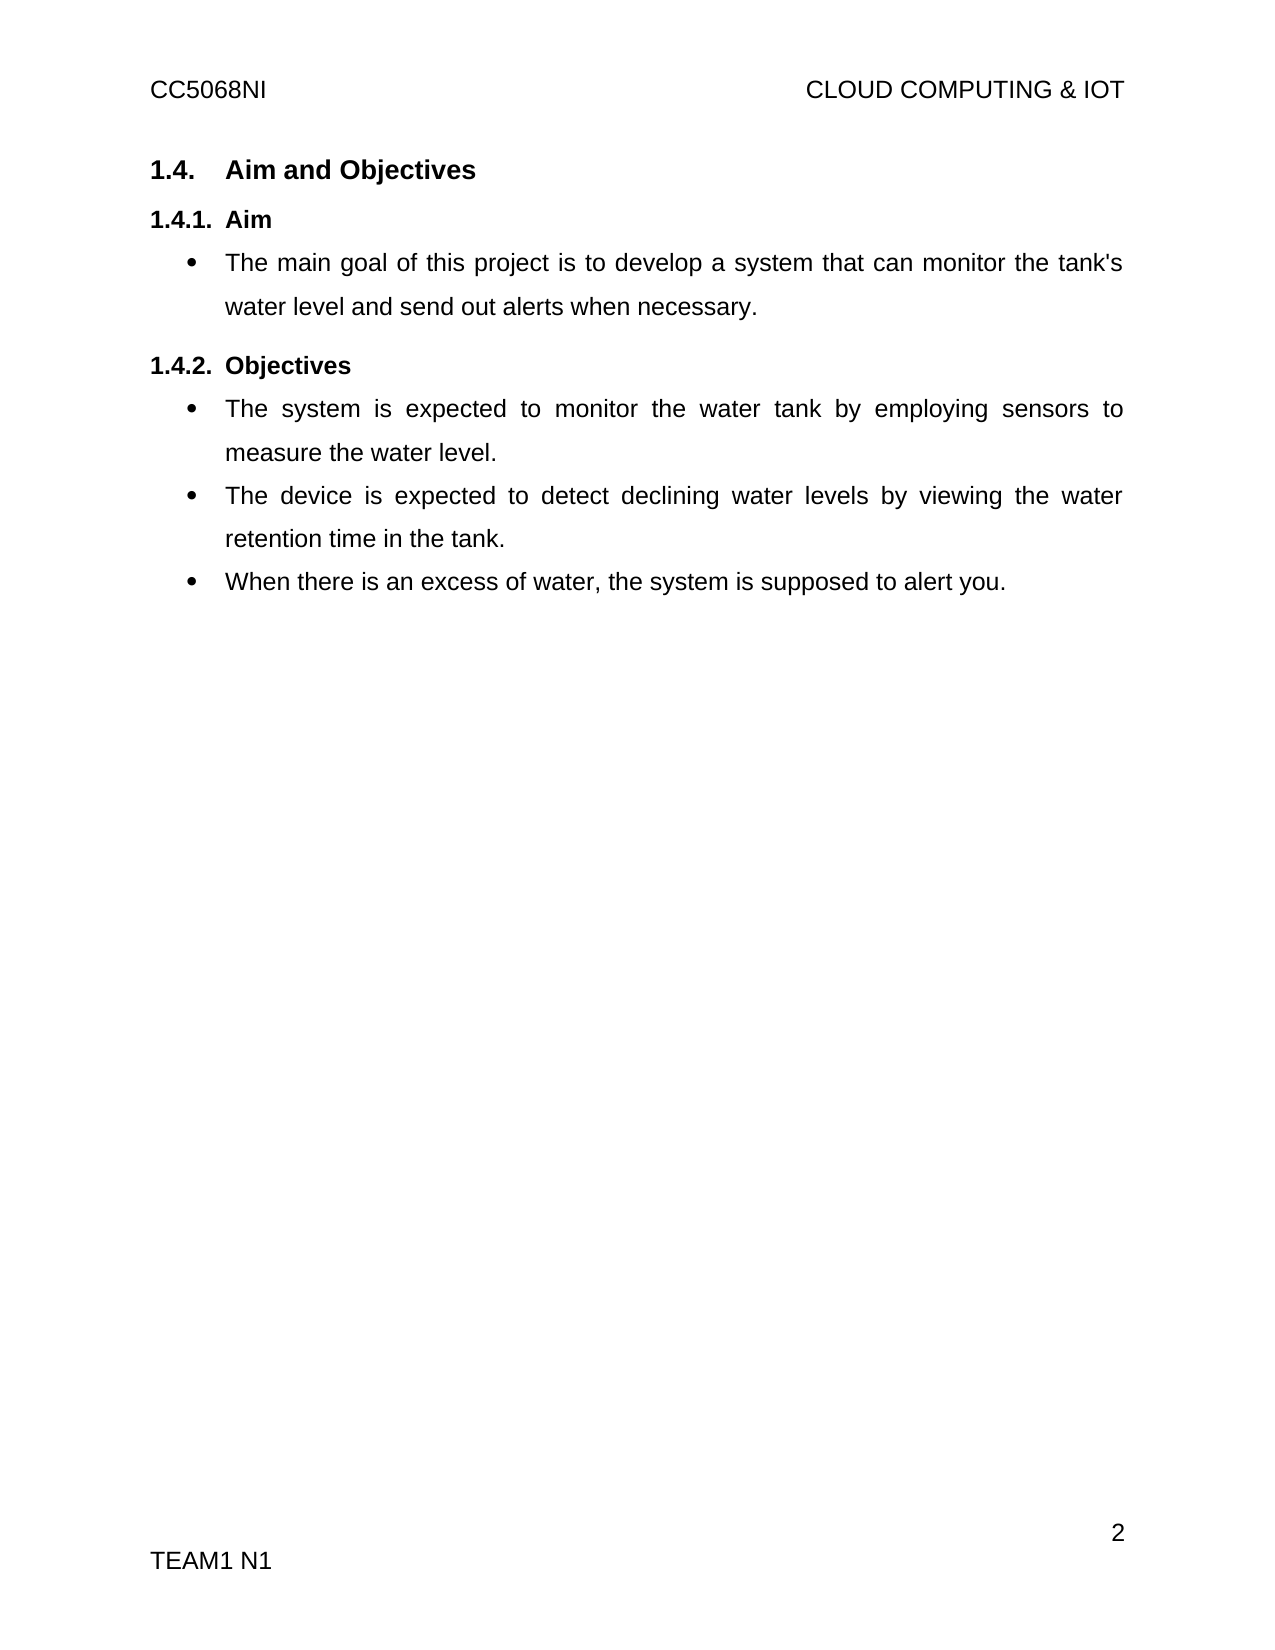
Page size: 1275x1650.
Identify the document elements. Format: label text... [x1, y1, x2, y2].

list The main goal of this project is to develop a system that can monitor the tank's water level and send out alerts when necessary. [187, 248, 1125, 320]
subtitle Objectives [150, 351, 1125, 380]
list The device is expected to detect declining water levels by viewing the water retention time in the tank. [187, 481, 1125, 553]
list The system is expected to monitor the water tank by employing sensors to measure the water level. [187, 394, 1125, 466]
list When there is an excess of water, the system is supposed to alert you. [187, 567, 1125, 596]
subtitle Aim [150, 205, 1125, 234]
subtitle Aim and Objectives [150, 154, 1125, 185]
